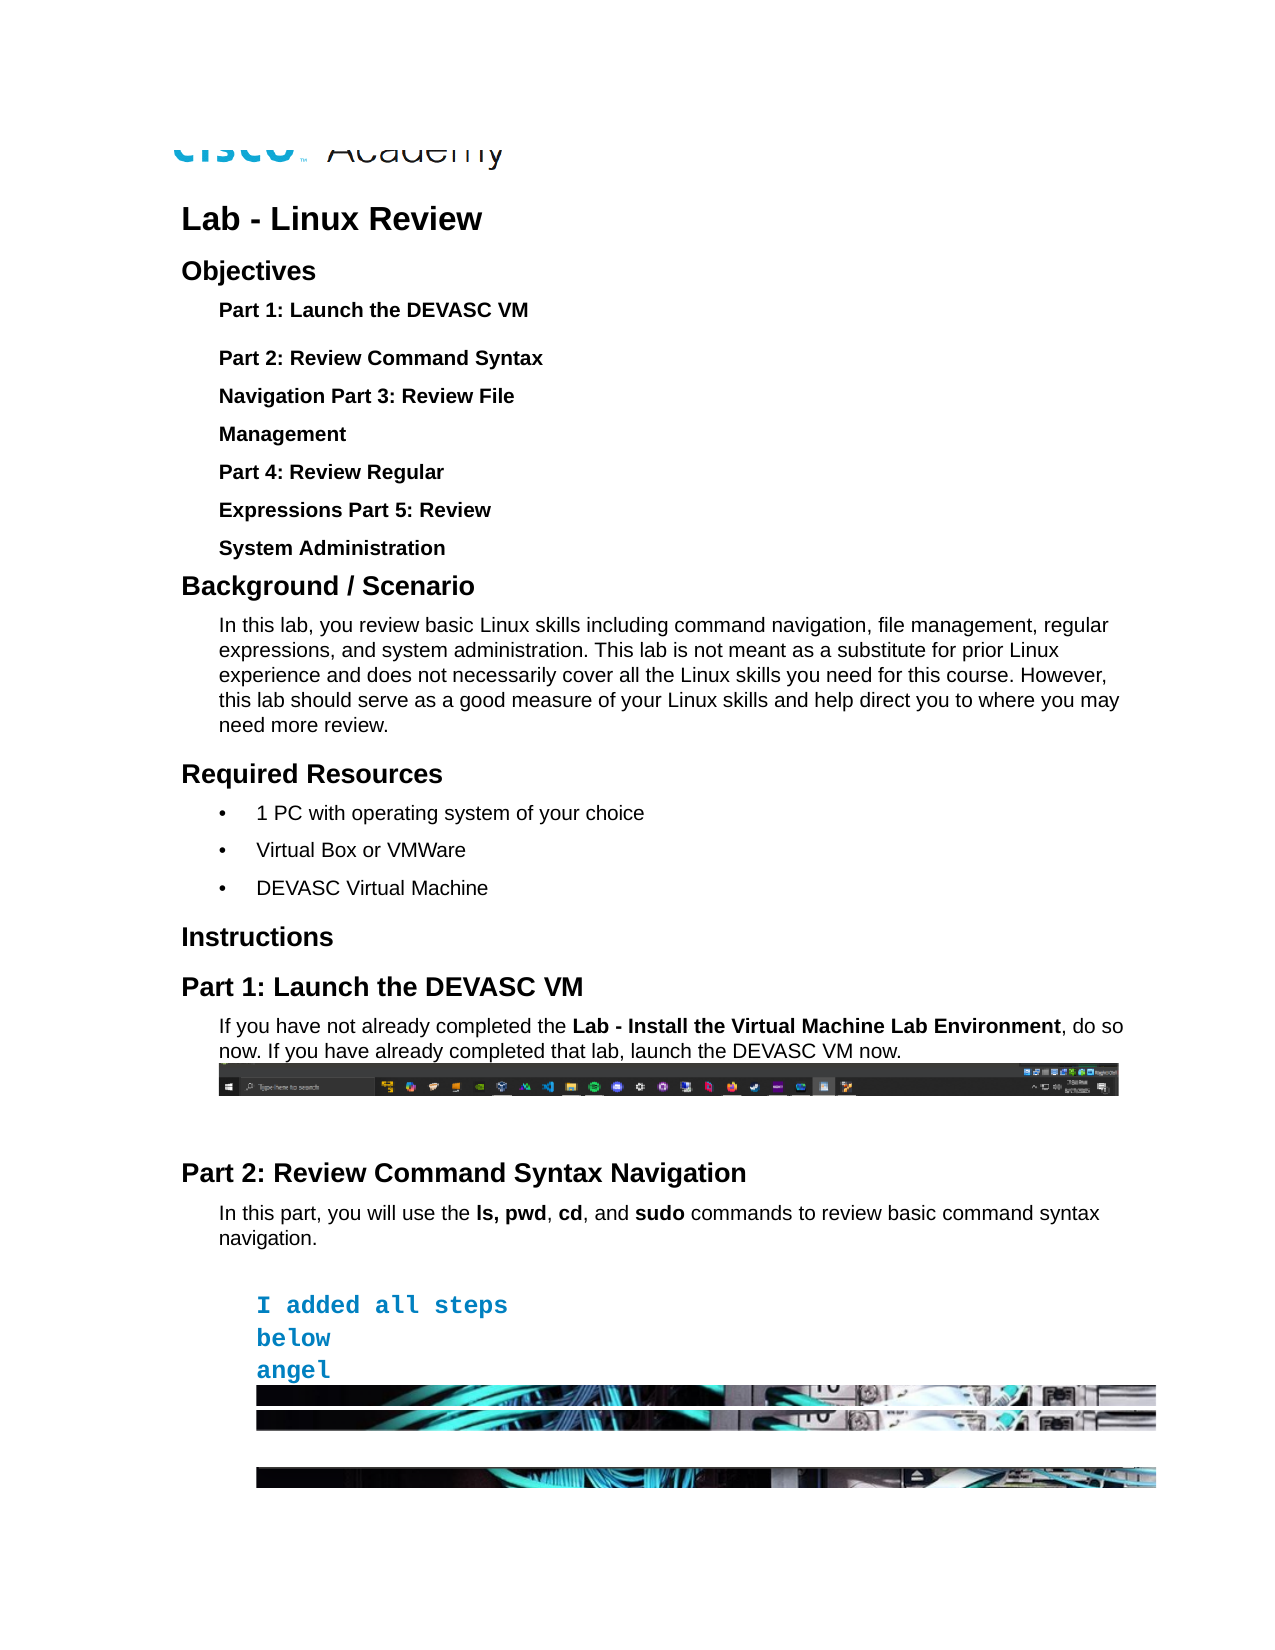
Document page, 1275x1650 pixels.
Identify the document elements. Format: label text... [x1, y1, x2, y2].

text Part 1: Launch the DEVASC VM [219, 298, 1125, 323]
text Objectives [181, 260, 1125, 285]
text I added all steps below [256, 1288, 550, 1353]
text angel [256, 1353, 550, 1385]
list DEVASC Virtual Machine [219, 875, 1125, 900]
text In this part, you will use the ls, pwd, cd, and sudo commands to review basic command syntax navigation. [219, 1200, 1125, 1250]
text Part 2: Review Command Syntax Navigation [181, 1163, 1125, 1188]
text Part 1: Launch the DEVASC VM [181, 976, 1125, 1001]
text Background / Scenario [181, 576, 1125, 601]
text Lab - Linux Review [181, 210, 1125, 235]
text If you have not already completed the Lab - Install the Virtual Machine Lab Environment, do so now. If you have already completed that lab, launch the DEVASC VM now. [219, 1013, 1125, 1063]
text Part 4: Review Regular Expressions Part 5: Review System Administration [219, 449, 496, 563]
list Virtual Box or VMWare [219, 838, 1125, 863]
list 1 PC with operating system of your choice [219, 800, 1125, 825]
text In this lab, you review basic Linux skills including command navigation, file management, regular expressions, and system administration. This lab is not meant as a substitute for prior Linux experience and does not necessarily cover all the Linux skills you need for this course. However, this lab should serve as a good measure of your Linux skills and help direct you to where you may need more review. [219, 613, 1125, 738]
text Required Resources [181, 763, 1125, 788]
text Part 2: Review Command Syntax Navigation Part 3: Review File Management [219, 335, 550, 449]
text Instructions [181, 926, 1125, 951]
